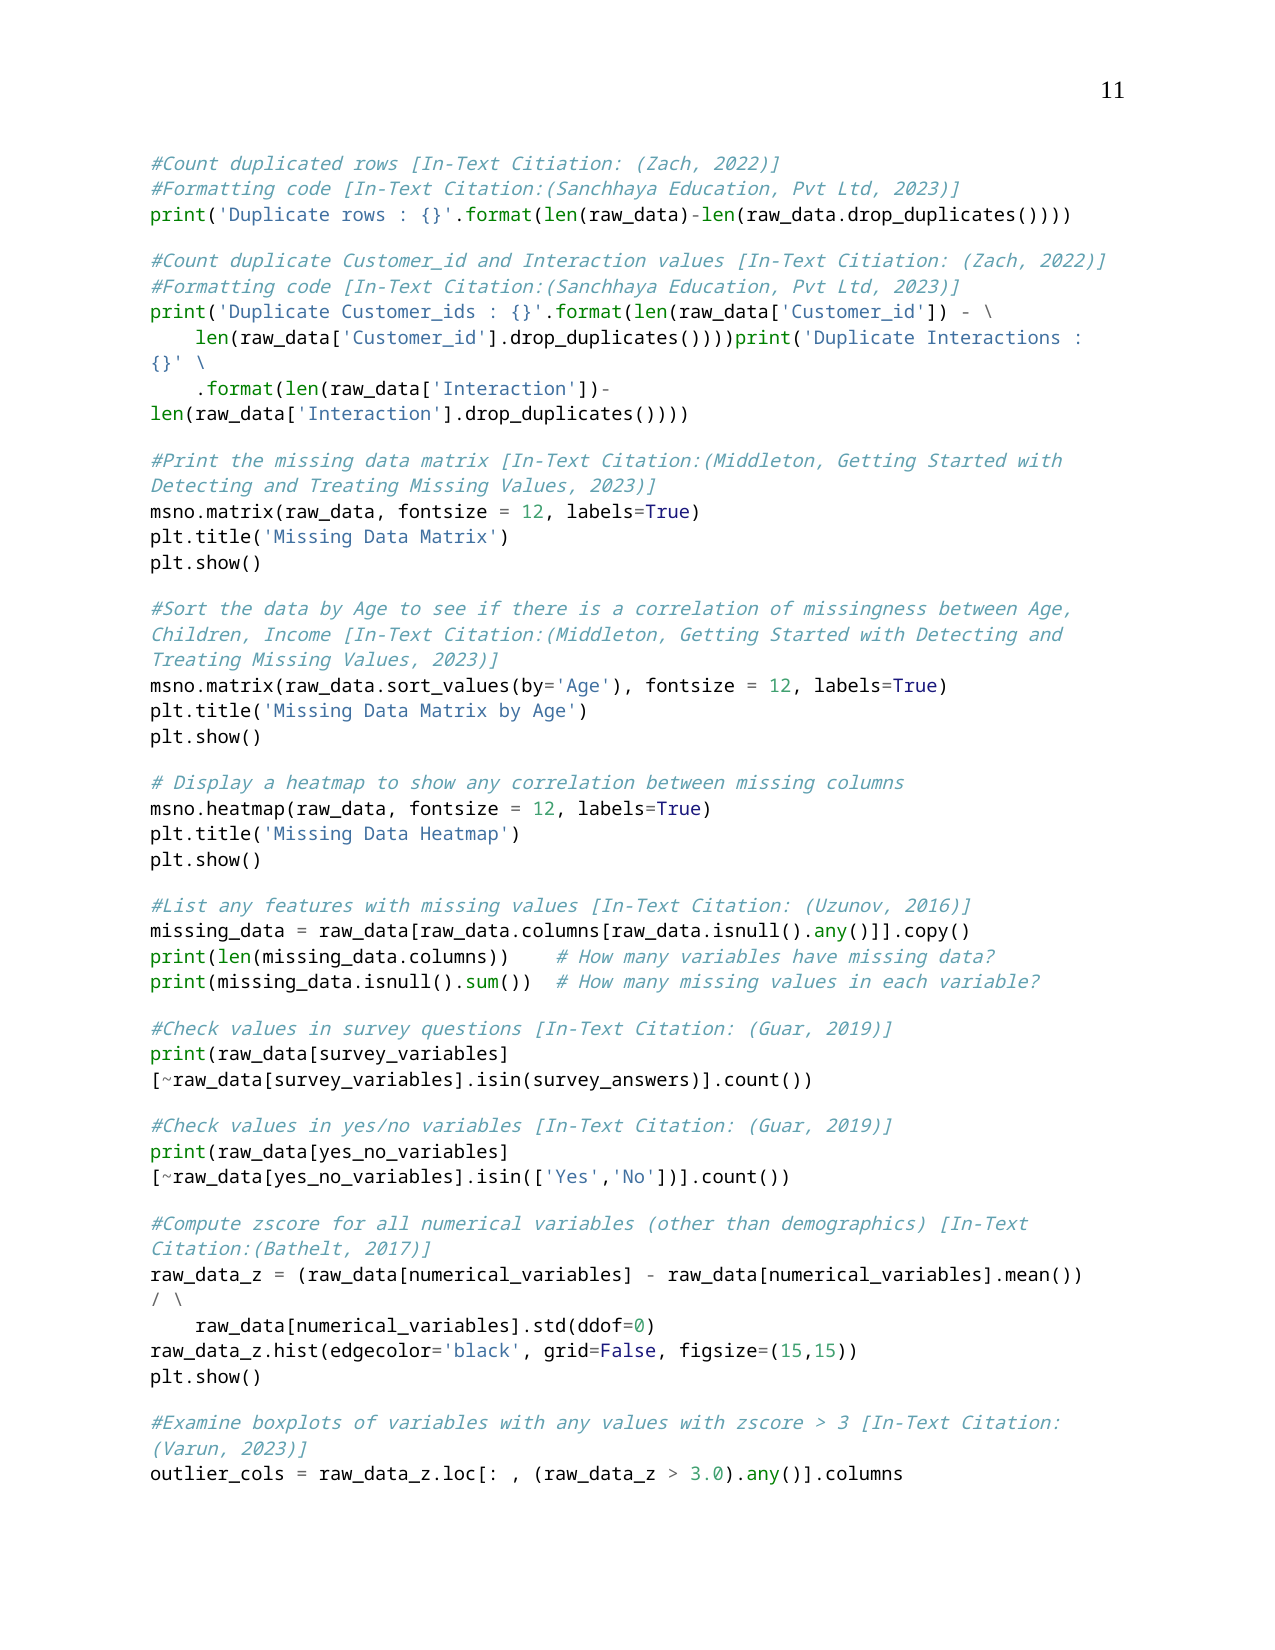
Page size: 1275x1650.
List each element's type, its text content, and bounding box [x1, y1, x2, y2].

text #Check values in survey questions [In-Text Citation: (Guar, 2019)] print(raw_data[survey_variables][~raw_data[survey_variables].isin(survey_answers)].count()) [150, 1015, 1125, 1092]
text #Compute zscore for all numerical variables (other than demographics) [In-Text Citation:(Bathelt, 2017)] raw_data_z = (raw_data[numerical_variables] - raw_data[numerical_variables].mean()) / \ raw_data[numerical_variables].std(ddof=0) raw_data_z.hist(edgecolor='black', grid=False, figsize=(15,15)) plt.show() [150, 1210, 1125, 1388]
text #Count duplicated rows [In-Text Citiation: (Zach, 2022)] #Formatting code [In-Text Citation:(Sanchhaya Education, Pvt Ltd, 2023)] print('Duplicate rows : {}'.format(len(raw_data)-len(raw_data.drop_duplicates()))) [150, 150, 1125, 227]
text #Sort the data by Age to see if there is a correlation of missingness between Age, Children, Income [In-Text Citation:(Middleton, Getting Started with Detecting and Treating Missing Values, 2023)] msno.matrix(raw_data.sort_values(by='Age'), fontsize = 12, labels=True) plt.title('Missing Data Matrix by Age') plt.show() [150, 595, 1125, 748]
text # Display a heatmap to show any correlation between missing columns msno.heatmap(raw_data, fontsize = 12, labels=True) plt.title('Missing Data Heatmap') plt.show() [150, 769, 1125, 871]
text #Count duplicate Customer_id and Interaction values [In-Text Citiation: (Zach, 2022)] #Formatting code [In-Text Citation:(Sanchhaya Education, Pvt Ltd, 2023)] print('Duplicate Customer_ids : {}'.format(len(raw_data['Customer_id']) - \ len(raw_data['Customer_id'].drop_duplicates())))print('Duplicate Interactions : {}' \ .format(len(raw_data['Interaction'])-len(raw_data['Interaction'].drop_duplicates()))) [150, 247, 1125, 426]
text #Print the missing data matrix [In-Text Citation:(Middleton, Getting Started with Detecting and Treating Missing Values, 2023)] msno.matrix(raw_data, fontsize = 12, labels=True) plt.title('Missing Data Matrix') plt.show() [150, 447, 1125, 574]
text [150, 1409, 1125, 1486]
text #List any features with missing values [In-Text Citation: (Uzunov, 2016)] missing_data = raw_data[raw_data.columns[raw_data.isnull().any()]].copy() print(len(missing_data.columns)) # How many variables have missing data? print(missing_data.isnull().sum()) # How many missing values in each variable? [150, 892, 1125, 994]
text #Check values in yes/no variables [In-Text Citation: (Guar, 2019)] print(raw_data[yes_no_variables][~raw_data[yes_no_variables].isin(['Yes','No'])].count()) [150, 1112, 1125, 1189]
